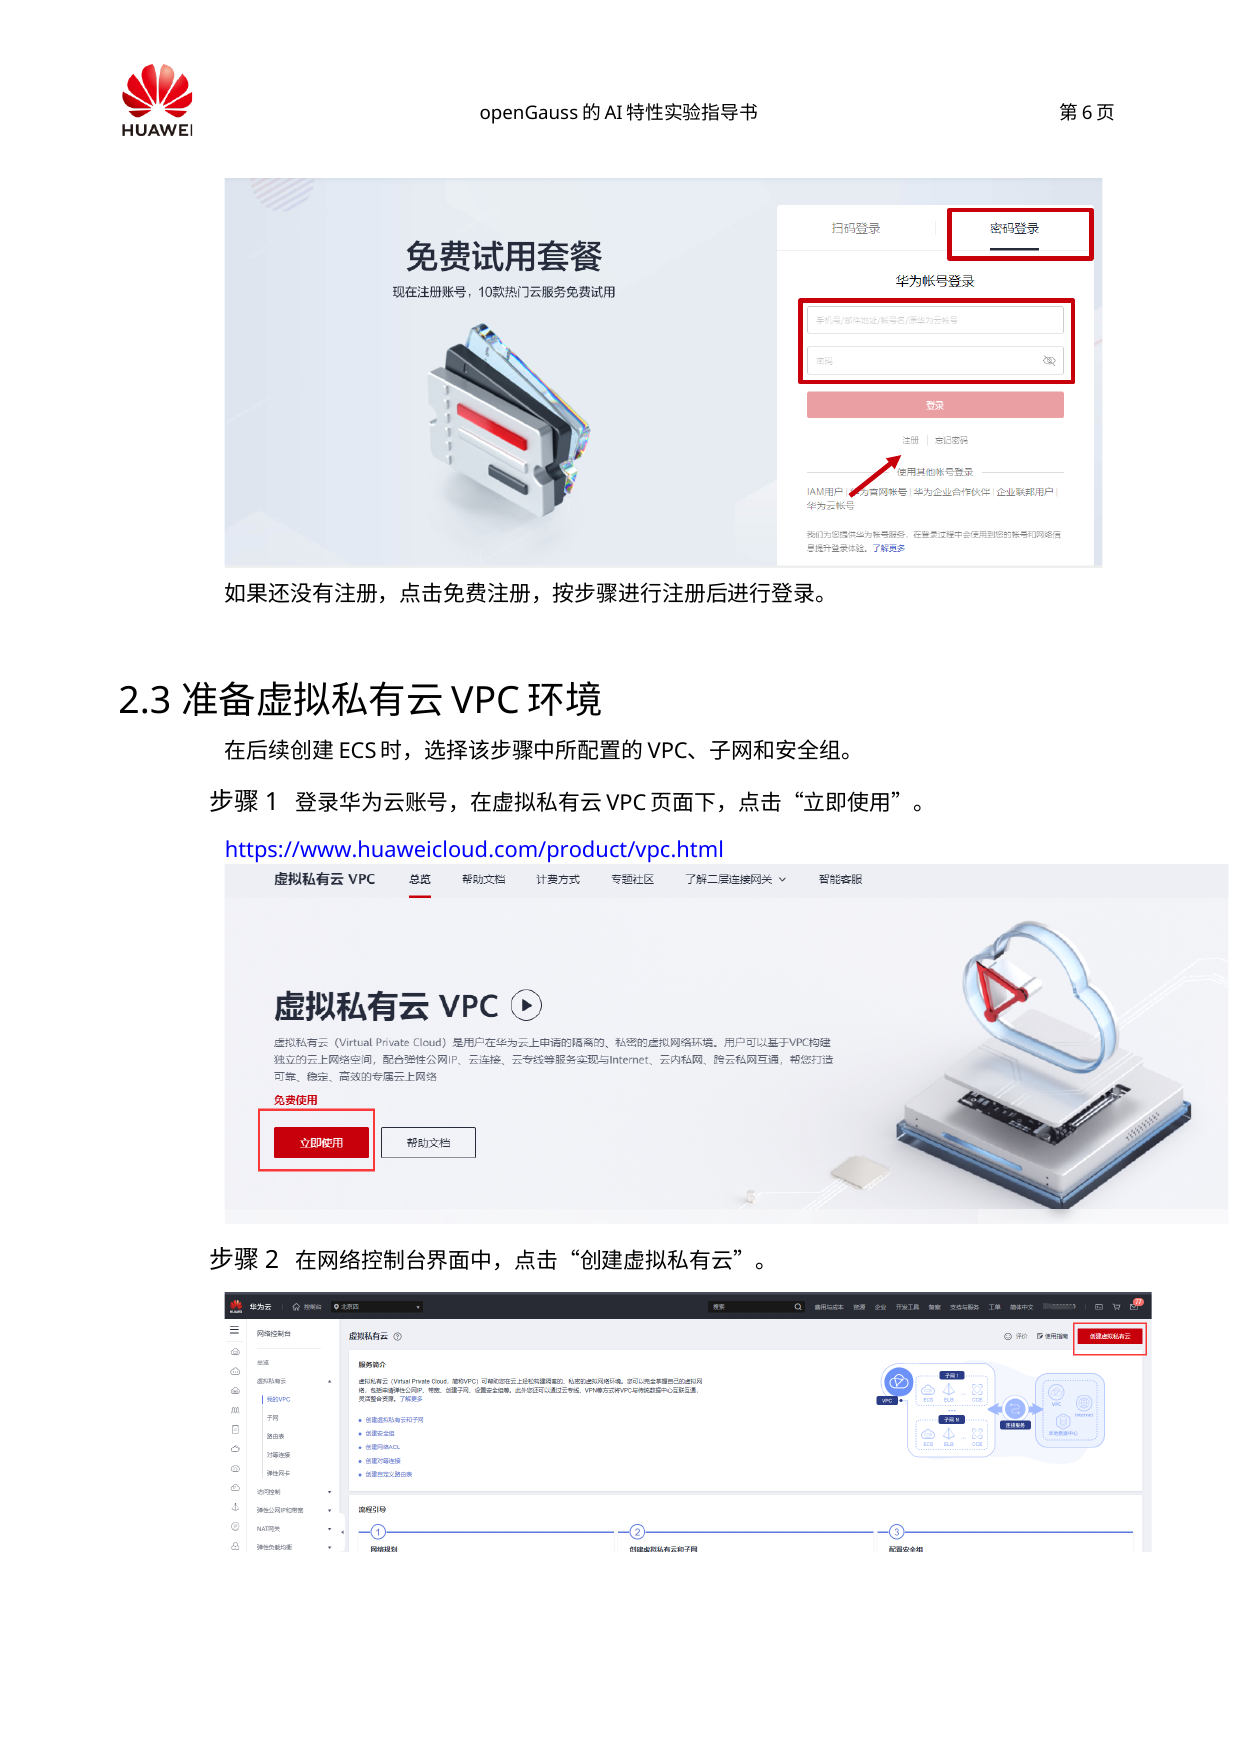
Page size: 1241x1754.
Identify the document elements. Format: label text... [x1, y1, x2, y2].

text 在网络控制台界面中，点击“创建虚拟私有云”。 [279, 1240, 1122, 1276]
picture [224, 1292, 1152, 1552]
picture [224, 177, 1103, 568]
text https://www.huaweicloud.com/product/vpc.html [224, 834, 1122, 864]
text 如果还没有注册，点击免费注册，按步骤进行注册后进行登录。 [224, 576, 1122, 608]
picture [122, 64, 193, 136]
subtitle 准备虚拟私有云VPC环境 [118, 670, 1122, 725]
text 在后续创建ECS时，选择该步骤中所配置的VPC、子网和安全组。 [224, 733, 1122, 765]
picture [224, 864, 1229, 1224]
text 登录华为云账号，在虚拟私有云VPC页面下，点击“立即使用”。 [279, 782, 1122, 818]
